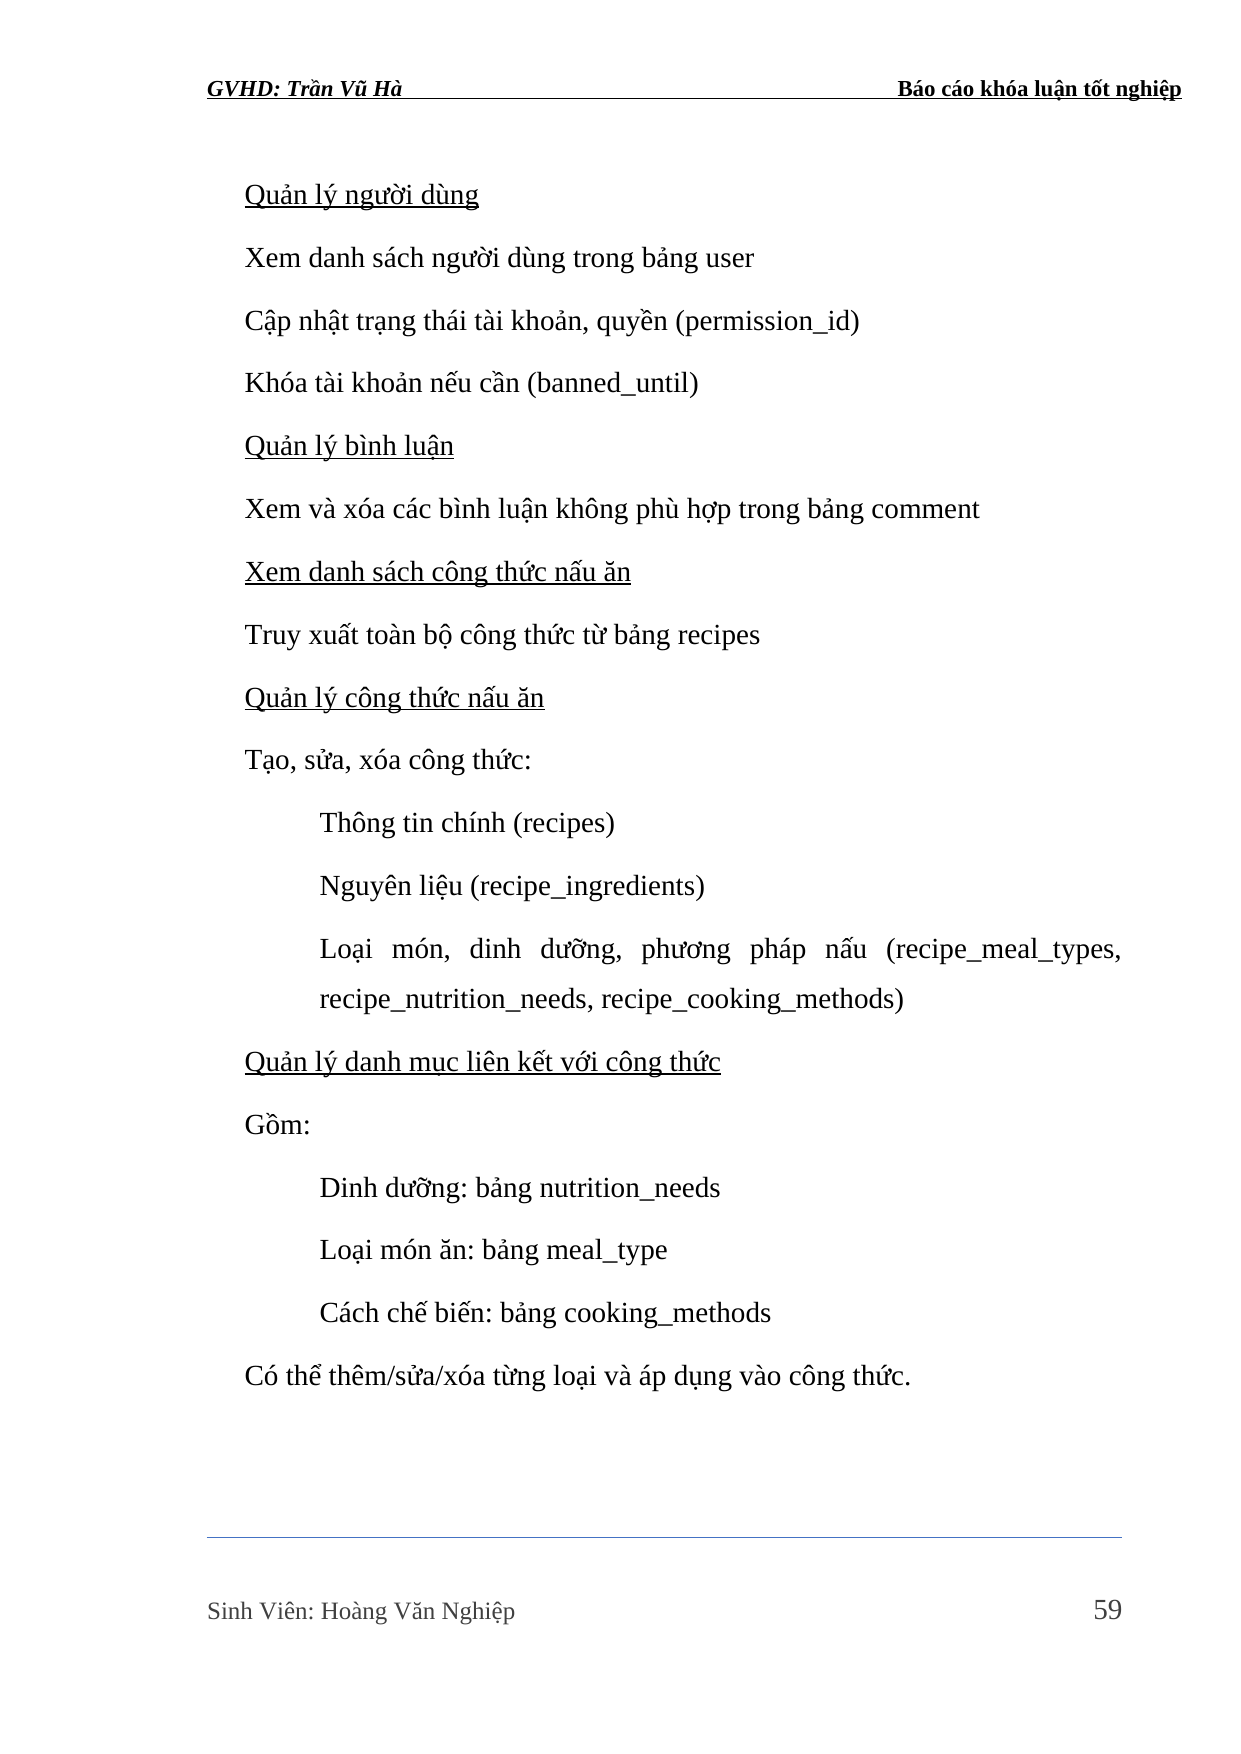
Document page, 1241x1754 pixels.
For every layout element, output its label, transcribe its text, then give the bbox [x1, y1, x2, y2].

text Cập nhật trạng thái tài khoản, quyền (permission_id) [244, 303, 1122, 336]
text Thông tin chính (recipes) [319, 805, 1122, 839]
text Xem và xóa các bình luận không phù hợp trong bảng comment [244, 491, 1122, 525]
text Tạo, sửa, xóa công thức: [244, 742, 1122, 776]
text Khóa tài khoản nếu cần (banned_until) [244, 366, 1122, 399]
text Quản lý danh mục liên kết với công thức [244, 1044, 1122, 1078]
text Cách chế biến: bảng cooking_methods [319, 1295, 1122, 1329]
text Xem danh sách người dùng trong bảng user [244, 240, 1122, 273]
text Quản lý người dùng [244, 177, 1122, 211]
text Truy xuất toàn bộ công thức từ bảng recipes [244, 617, 1122, 650]
text Quản lý bình luận [244, 428, 1122, 462]
text Gồm: [244, 1107, 1122, 1140]
text Loại món ăn: bảng meal_type [319, 1232, 1122, 1266]
text Quản lý công thức nấu ăn [244, 680, 1122, 713]
text Loại món, dinh dưỡng, phương pháp nấu (recipe_meal_types, recipe_nutrition_needs, recipe_cooking_methods) [319, 931, 1122, 1015]
text Nguyên liệu (recipe_ingredients) [319, 868, 1122, 902]
text Dinh dưỡng: bảng nutrition_needs [319, 1170, 1122, 1203]
text Xem danh sách công thức nấu ăn [244, 554, 1122, 588]
text Có thể thêm/sửa/xóa từng loại và áp dụng vào công thức. [244, 1358, 1122, 1392]
